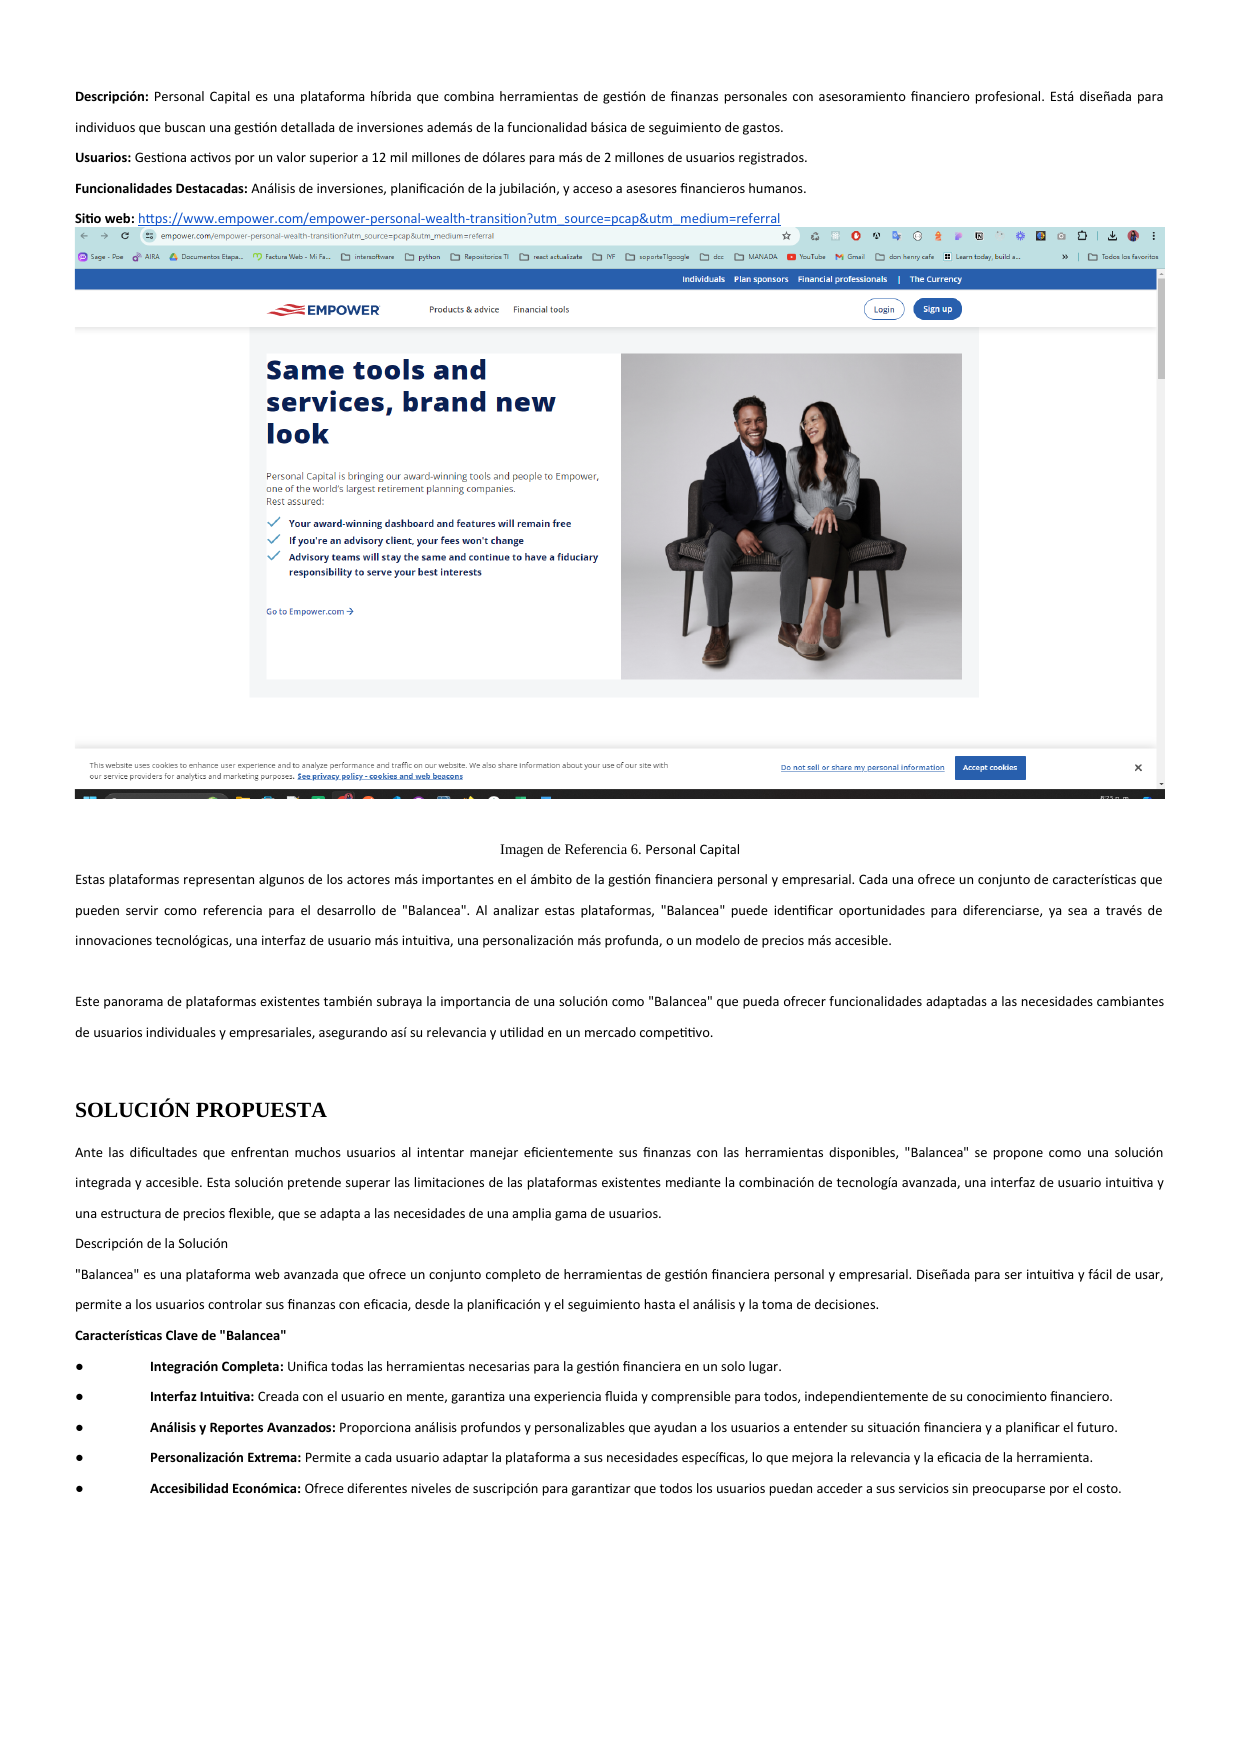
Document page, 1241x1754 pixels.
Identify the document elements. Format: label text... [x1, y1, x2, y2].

list Análisis y Reportes Avanzados: Proporciona análisis profundos y personalizables que ayudan a los usuarios a entender su situación financiera y a planificar el futuro. [75, 1405, 1165, 1436]
text Sitio web: https://www.empower.com/empower-personal-wealth-transition?utm_source=pcap&utm_medium=referral [75, 197, 1165, 227]
picture [74, 227, 1165, 799]
list Interfaz Intuitiva: Creada con el usuario en mente, garantiza una experiencia fluida y comprensible para todos, independientemente de su conocimiento financiero. [75, 1375, 1165, 1405]
text Imagen de Referencia 6. Personal Capital [75, 829, 1165, 858]
text Descripción de la Solución [75, 1222, 1165, 1252]
text Descripción: Personal Capital es una plataforma híbrida que combina herramientas de gestión de finanzas personales con asesoramiento financiero profesional. Está diseñada para individuos que buscan una gestión detallada de inversiones además de la funcionalidad básica de seguimiento de gastos. [75, 75, 1165, 136]
subtitle SOLUCIÓN PROPUESTA [75, 1079, 1165, 1122]
text Usuarios: Gestiona activos por un valor superior a 12 mil millones de dólares para más de 2 millones de usuarios registrados. [75, 136, 1165, 167]
list Accesibilidad Económica: Ofrece diferentes niveles de suscripción para garantizar que todos los usuarios puedan acceder a sus servicios sin preocuparse por el costo. [75, 1466, 1165, 1497]
text Funcionalidades Destacadas: Análisis de inversiones, planificación de la jubilación, y acceso a asesores financieros humanos. [75, 167, 1165, 197]
list Integración Completa: Unifica todas las herramientas necesarias para la gestión financiera en un solo lugar. [75, 1344, 1165, 1375]
text Este panorama de plataformas existentes también subraya la importancia de una solución como "Balancea" que pueda ofrecer funcionalidades adaptadas a las necesidades cambiantes de usuarios individuales y empresariales, asegurando así su relevancia y utilidad en un mercado competitivo. [75, 980, 1165, 1041]
list Personalización Extrema: Permite a cada usuario adaptar la plataforma a sus necesidades específicas, lo que mejora la relevancia y la eficacia de la herramienta. [75, 1436, 1165, 1466]
text Ante las dificultades que enfrentan muchos usuarios al intentar manejar eficientemente sus finanzas con las herramientas disponibles, "Balancea" se propone como una solución integrada y accesible. Esta solución pretende superar las limitaciones de las plataformas existentes mediante la combinación de tecnología avanzada, una interfaz de usuario intuitiva y una estructura de precios flexible, que se adapta a las necesidades de una amplia gama de usuarios. [75, 1130, 1165, 1222]
text Estas plataformas representan algunos de los actores más importantes en el ámbito de la gestión financiera personal y empresarial. Cada una ofrece un conjunto de características que pueden servir como referencia para el desarrollo de "Balancea". Al analizar estas plataformas, "Balancea" puede identificar oportunidades para diferenciarse, ya sea a través de innovaciones tecnológicas, una interfaz de usuario más intuitiva, una personalización más profunda, o un modelo de precios más accesible. [75, 858, 1165, 949]
text Características Clave de "Balancea" [75, 1313, 1165, 1344]
text "Balancea" es una plataforma web avanzada que ofrece un conjunto completo de herramientas de gestión financiera personal y empresarial. Diseñada para ser intuitiva y fácil de usar, permite a los usuarios controlar sus finanzas con eficacia, desde la planificación y el seguimiento hasta el análisis y la toma de decisiones. [75, 1252, 1165, 1313]
